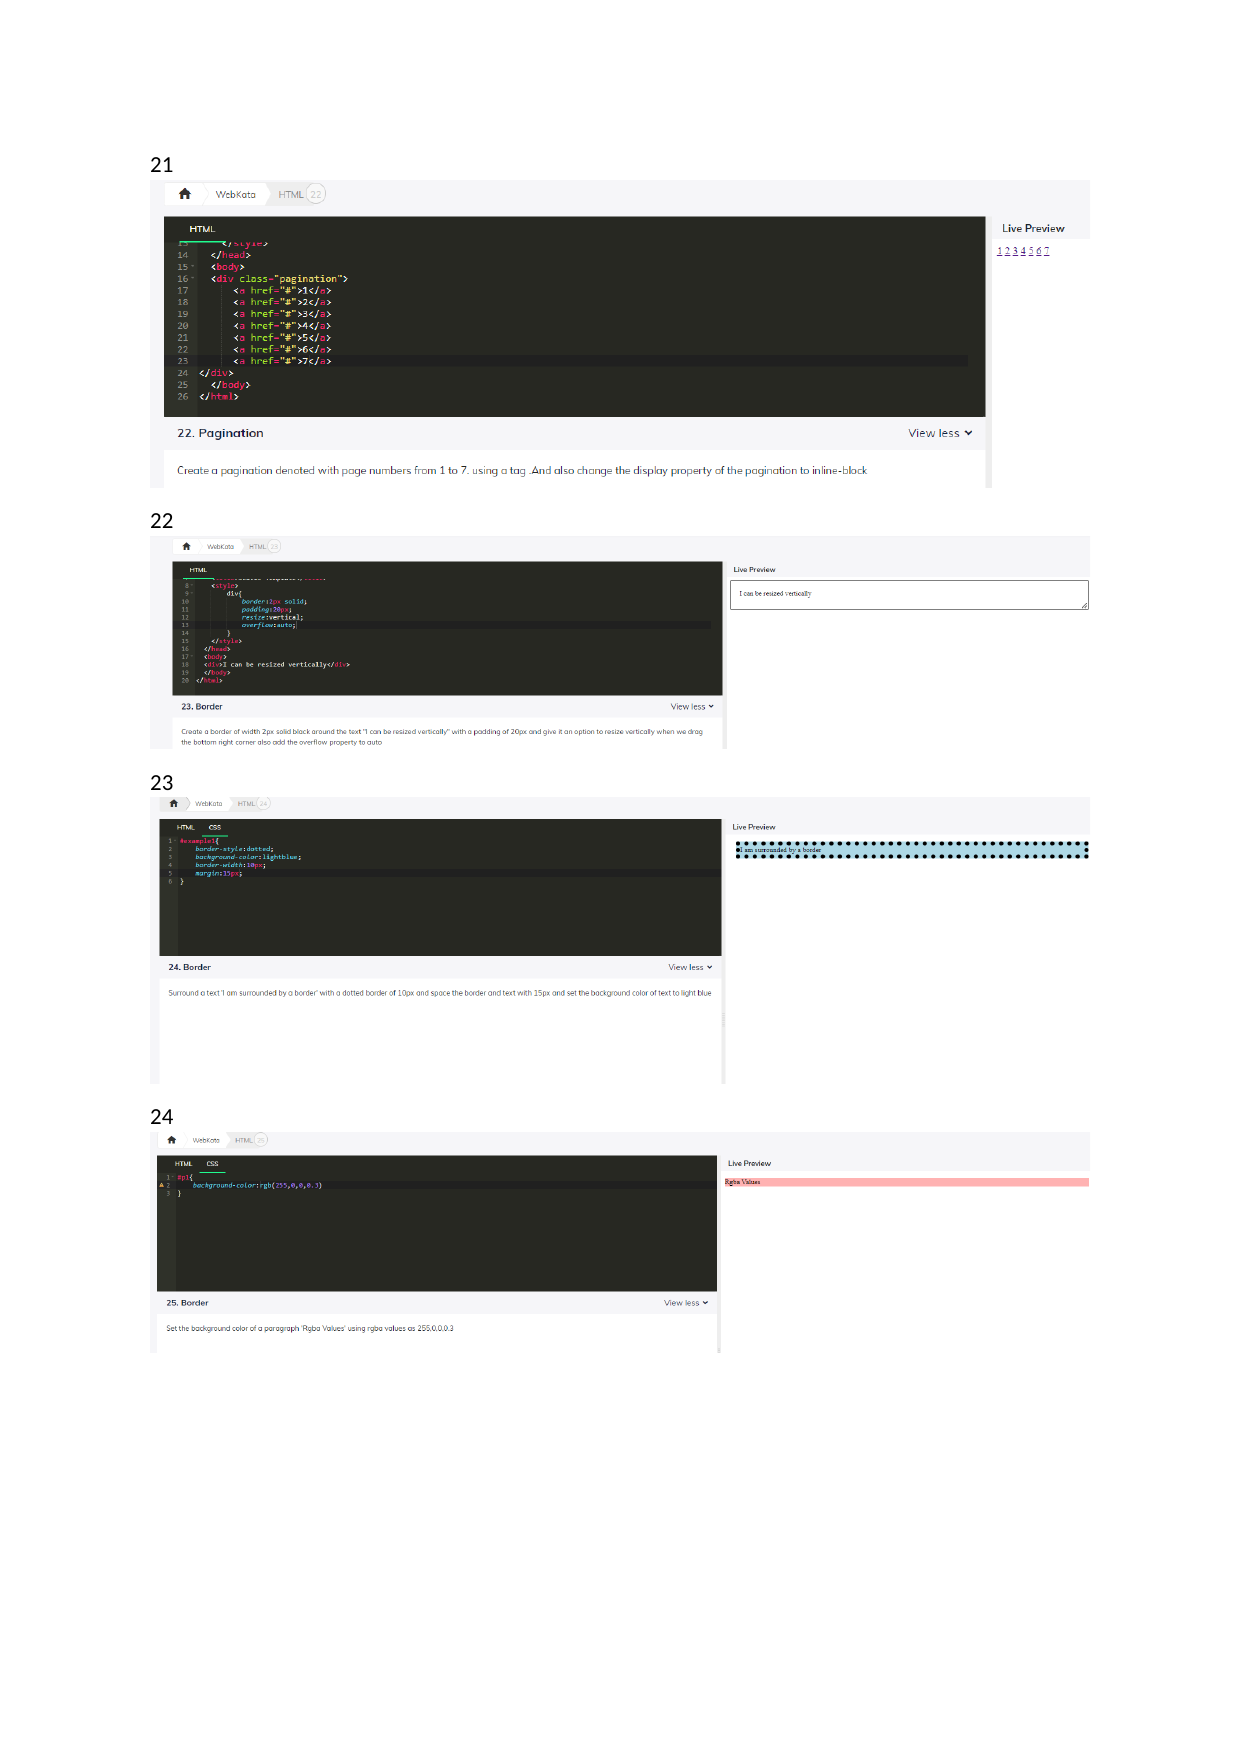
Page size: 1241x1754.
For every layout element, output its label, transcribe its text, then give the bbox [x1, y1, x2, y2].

text 22 [150, 506, 1090, 536]
picture [150, 797, 1091, 1084]
text 23 [150, 768, 1090, 797]
picture [150, 1132, 1091, 1353]
picture [150, 180, 1091, 488]
text 24 [150, 1102, 1090, 1132]
text 21 [150, 150, 1090, 180]
picture [150, 536, 1091, 749]
